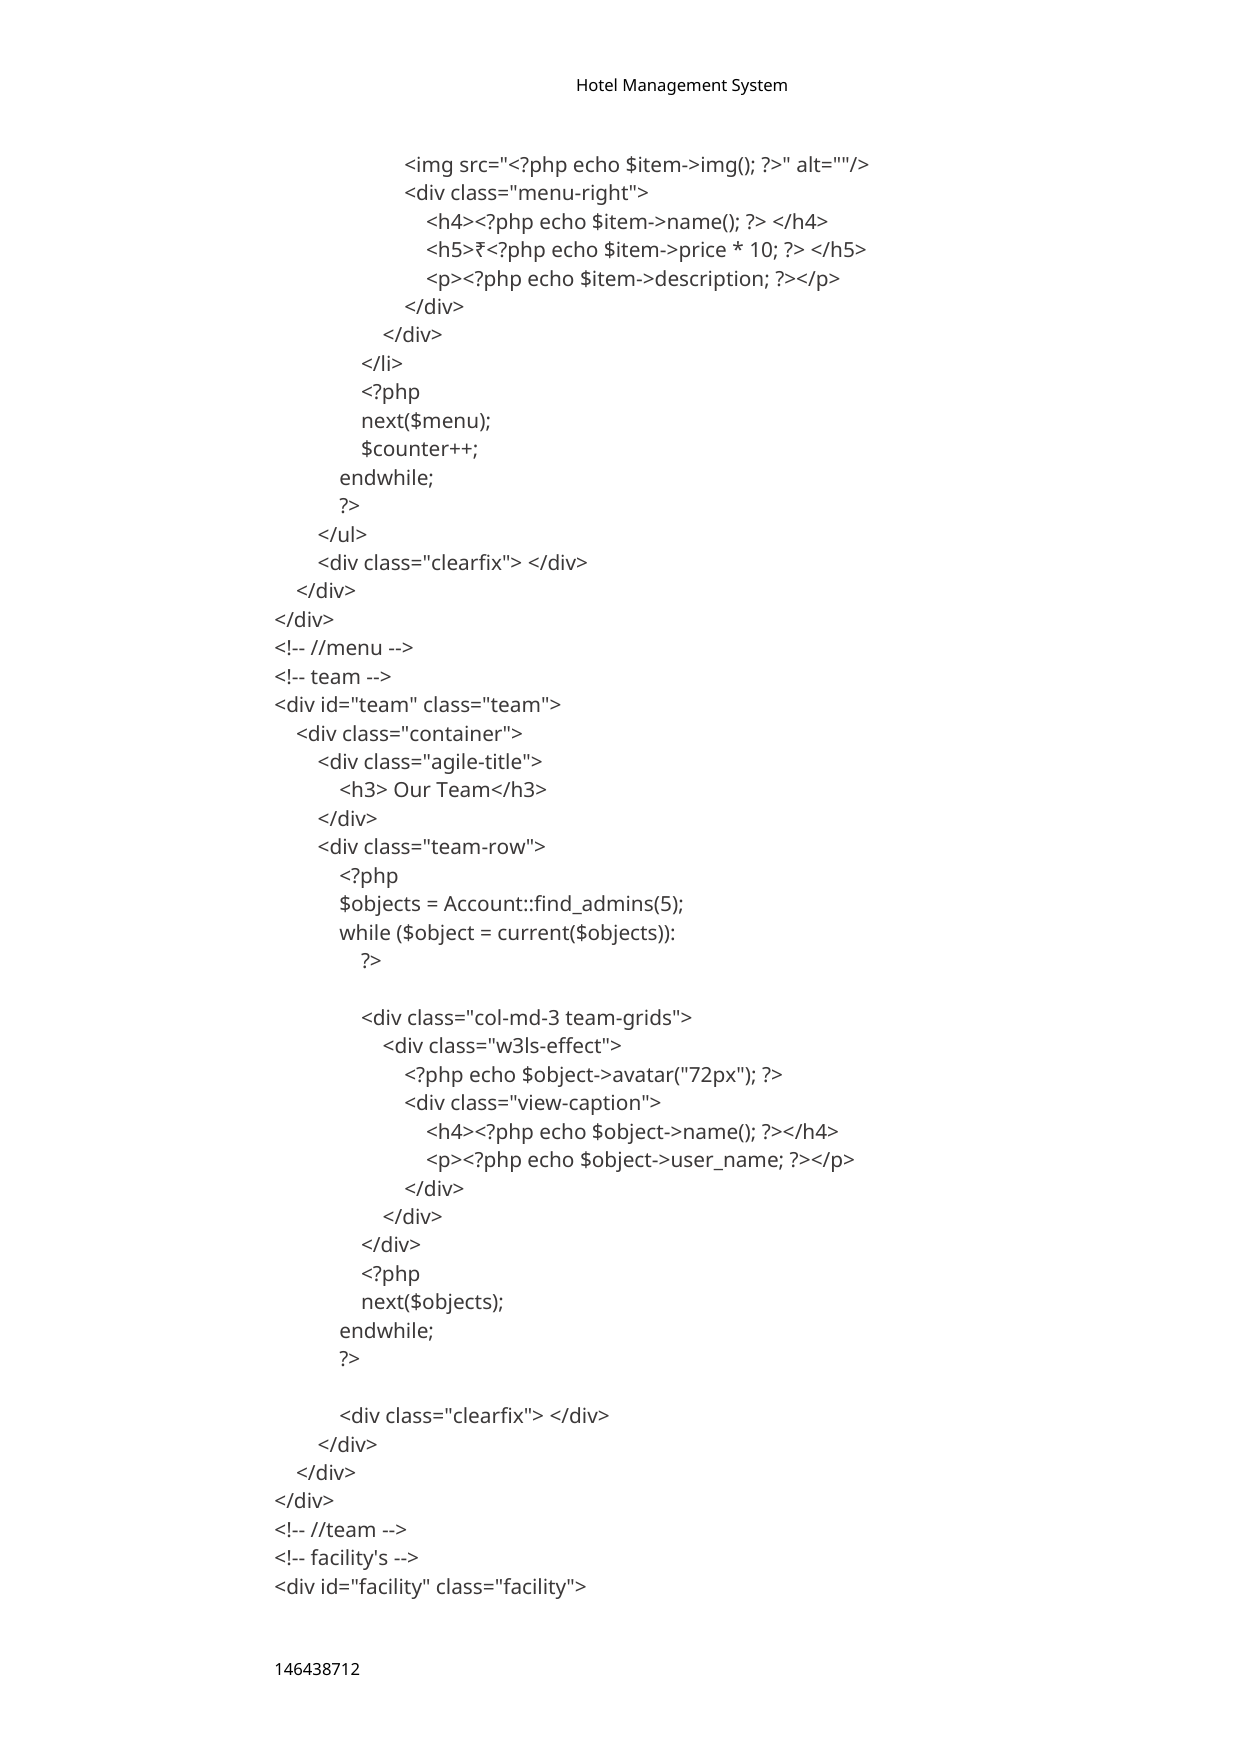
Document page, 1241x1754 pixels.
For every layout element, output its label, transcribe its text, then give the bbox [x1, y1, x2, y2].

text <!-- //team --> [274, 1515, 1090, 1543]
text ?> [274, 1344, 1090, 1373]
text </div> [274, 1174, 1090, 1202]
text </div> [274, 1458, 1090, 1487]
text <h5>₹<?php echo $item->price * 10; ?> </h5> [274, 235, 1090, 264]
text </div> [274, 1231, 1090, 1259]
text <!-- facility's --> [274, 1543, 1090, 1572]
text <!-- team --> [274, 662, 1090, 690]
text <p><?php echo $object->user_name; ?></p> [274, 1145, 1090, 1174]
text ?> [274, 491, 1090, 520]
text $objects = Account::find_admins(5); [274, 889, 1090, 918]
text </div> [274, 1202, 1090, 1231]
text $counter++; [274, 434, 1090, 463]
text </li> [274, 349, 1090, 377]
text <?php [274, 1259, 1090, 1287]
text <h3> Our Team</h3> [274, 776, 1090, 804]
text </div> [274, 1430, 1090, 1458]
text <div class="agile-title"> [274, 747, 1090, 776]
text <div class="view-caption"> [274, 1088, 1090, 1117]
text <div class="container"> [274, 719, 1090, 747]
text <!-- //menu --> [274, 633, 1090, 662]
text <h4><?php echo $item->name(); ?> </h4> [274, 207, 1090, 235]
text </div> [274, 1487, 1090, 1515]
text </div> [274, 804, 1090, 832]
text <div class="clearfix"> </div> [274, 548, 1090, 577]
text </div> [274, 292, 1090, 321]
text </ul> [274, 520, 1090, 548]
text <p><?php echo $item->description; ?></p> [274, 264, 1090, 292]
text <div id="facility" class="facility"> [274, 1572, 1090, 1600]
text <?php [274, 861, 1090, 889]
text <img src="<?php echo $item->img(); ?>" alt=""/> [274, 150, 1090, 178]
text next($objects); [274, 1287, 1090, 1316]
text while ($object = current($objects)): [274, 918, 1090, 946]
text <div id="team" class="team"> [274, 690, 1090, 719]
text <div class="col-md-3 team-grids"> [274, 1003, 1090, 1032]
text <?php [274, 377, 1090, 406]
text </div> [274, 605, 1090, 633]
text <?php echo $object->avatar("72px"); ?> [274, 1060, 1090, 1088]
text <div class="clearfix"> </div> [274, 1401, 1090, 1430]
text next($menu); [274, 406, 1090, 434]
text <div class="menu-right"> [274, 178, 1090, 207]
text <h4><?php echo $object->name(); ?></h4> [274, 1117, 1090, 1145]
text endwhile; [274, 1316, 1090, 1344]
text </div> [274, 577, 1090, 605]
text ?> [274, 946, 1090, 975]
text <div class="team-row"> [274, 832, 1090, 861]
text </div> [274, 321, 1090, 349]
text <div class="w3ls-effect"> [274, 1032, 1090, 1060]
text endwhile; [274, 463, 1090, 491]
